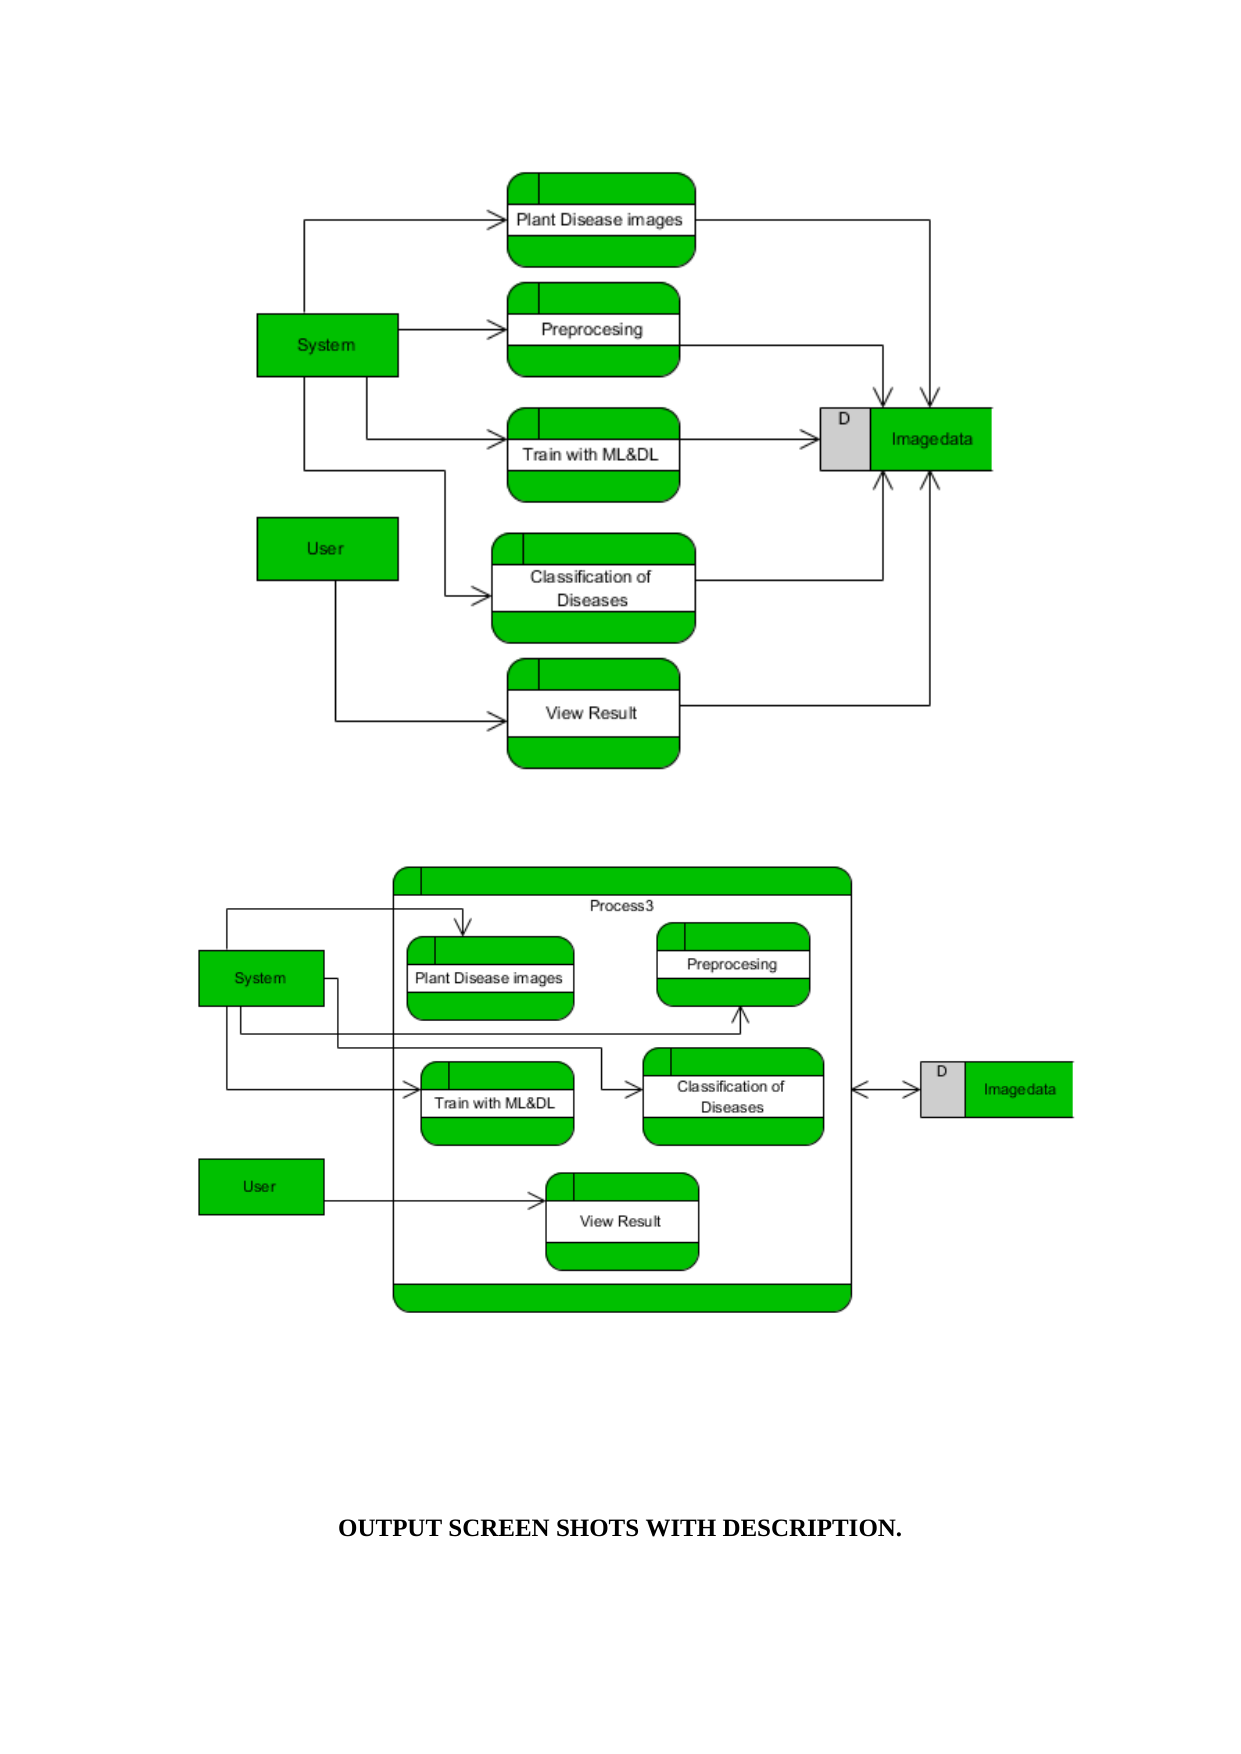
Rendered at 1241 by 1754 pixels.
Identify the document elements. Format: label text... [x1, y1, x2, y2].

text OUTPUT SCREEN SHOTS WITH DESCRIPTION. [150, 1513, 1090, 1542]
picture [224, 150, 1017, 796]
picture [150, 826, 1091, 1363]
